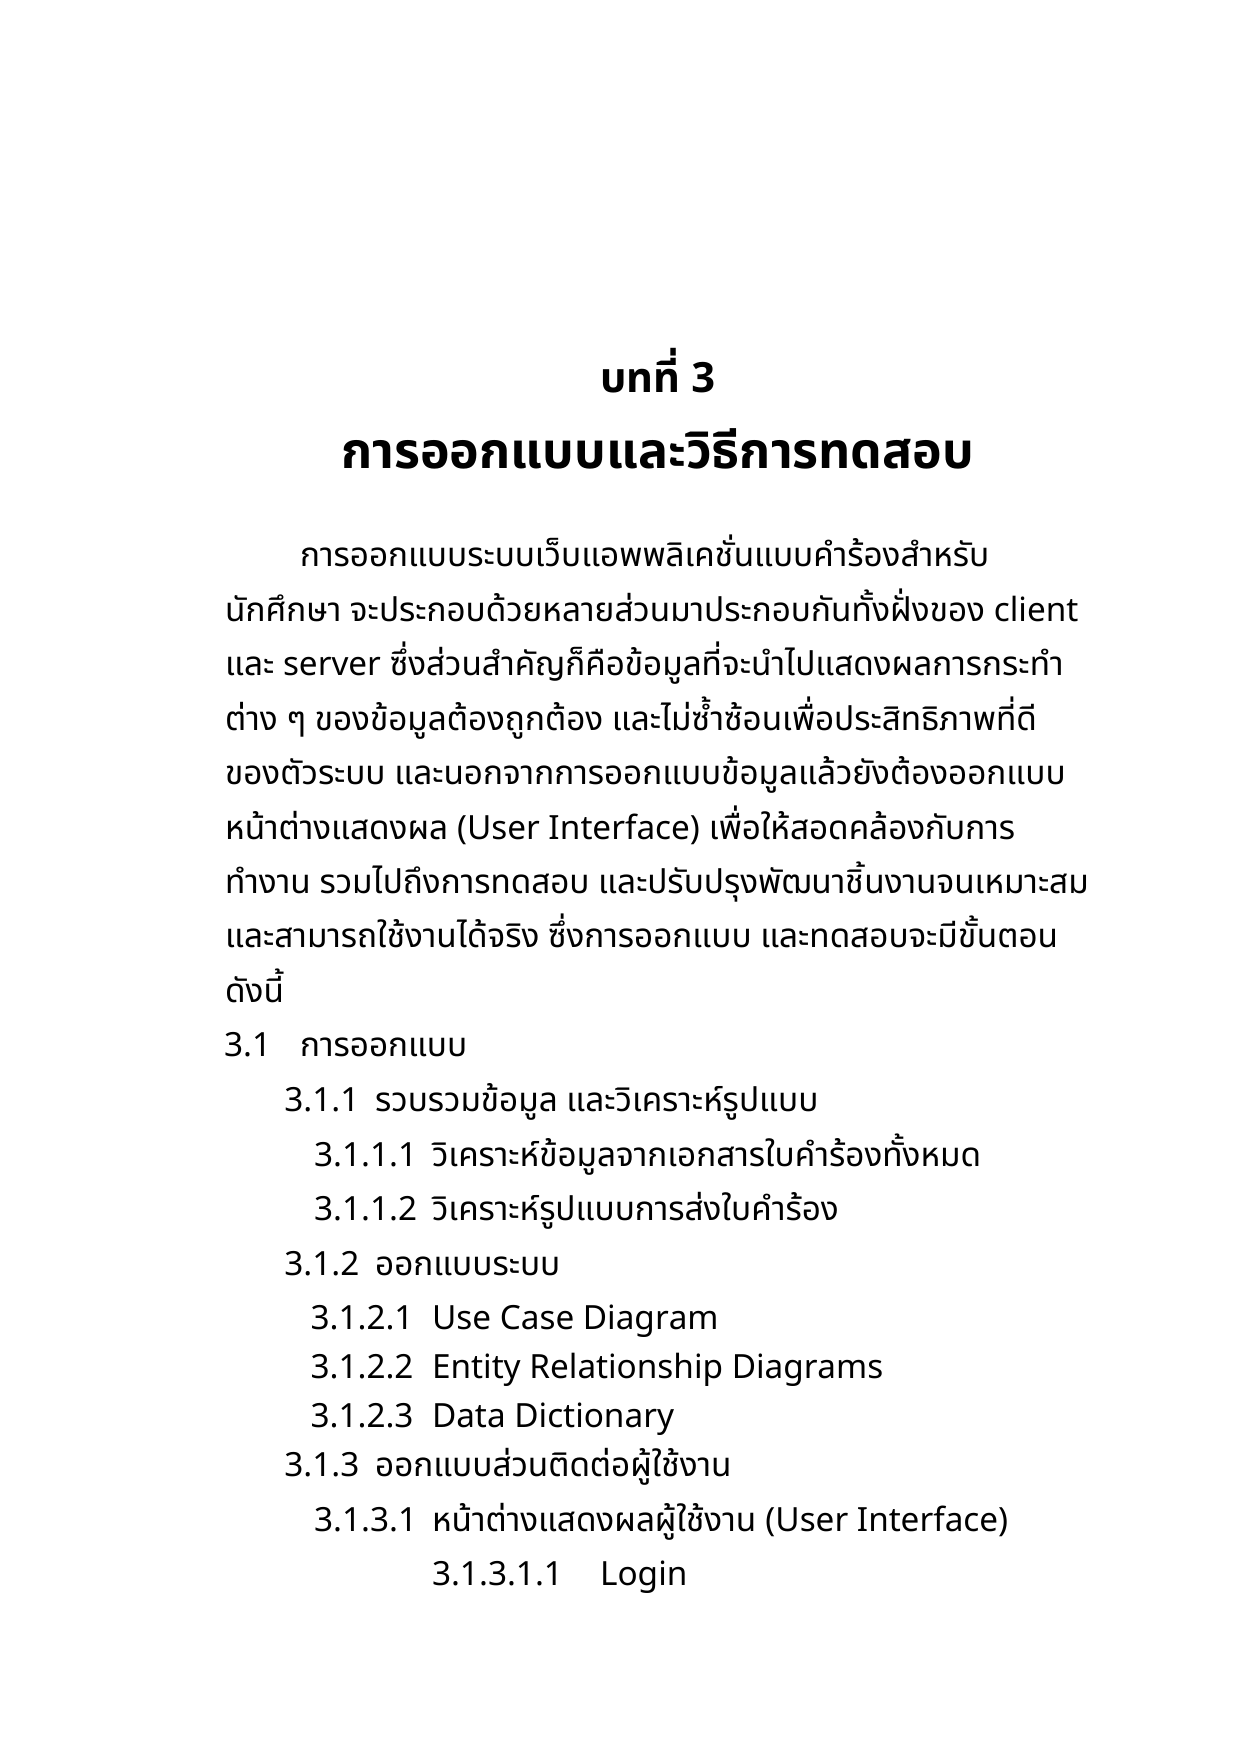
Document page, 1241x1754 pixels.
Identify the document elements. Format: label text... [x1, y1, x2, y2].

list รวบรวมข้อมูล และวิเคราะห์รูปแบบ [284, 1076, 1090, 1126]
list Use Case Diagram [413, 1294, 1090, 1339]
text การออกแบบระบบเว็บแอพพลิเคชั่นแบบคำร้องสำหรับนักศึกษา จะประกอบด้วยหลายส่วนมาประกอบกันทั้งฝั่งของ client และ server ซึ่งส่วนสำคัญก็คือข้อมูลที่จะนำไปแสดงผลการกระทำต่าง ๆ ของข้อมูลต้องถูกต้อง และไม่ซ้ำซ้อนเพื่อประสิทธิภาพที่ดีของตัวระบบ และนอกจากการออกแบบข้อมูลแล้วยังต้องออกแบบหน้าต่างแสดงผล (User Interface) เพื่อให้สอดคล้องกับการทำงาน รวมไปถึงการทดสอบ และปรับปรุงพัฒนาชิ้นงานจนเหมาะสมและสามารถใช้งานได้จริง ซึ่งการออกแบบ และทดสอบจะมีขั้นตอนดังนี้ [225, 531, 1090, 1017]
list วิเคราะห์ข้อมูลจากเอกสารใบคำร้องทั้งหมด [417, 1130, 1090, 1181]
list Entity Relationship Diagrams [413, 1343, 1090, 1388]
list หน้าต่างแสดงผลผู้ใช้งาน (User Interface) [417, 1496, 1090, 1546]
text บทที่ 3 [225, 347, 1090, 411]
list วิเคราะห์รูปแบบการส่งใบคำร้อง [417, 1185, 1090, 1236]
list Data Dictionary [413, 1392, 1090, 1437]
list ออกแบบส่วนติดต่อผู้ใช้งาน [284, 1441, 1090, 1492]
list การออกแบบ [224, 1021, 1090, 1072]
text การออกแบบและวิธีการทดสอบ [225, 416, 1090, 491]
list ออกแบบระบบ [284, 1239, 1090, 1290]
list Login [432, 1550, 1090, 1596]
